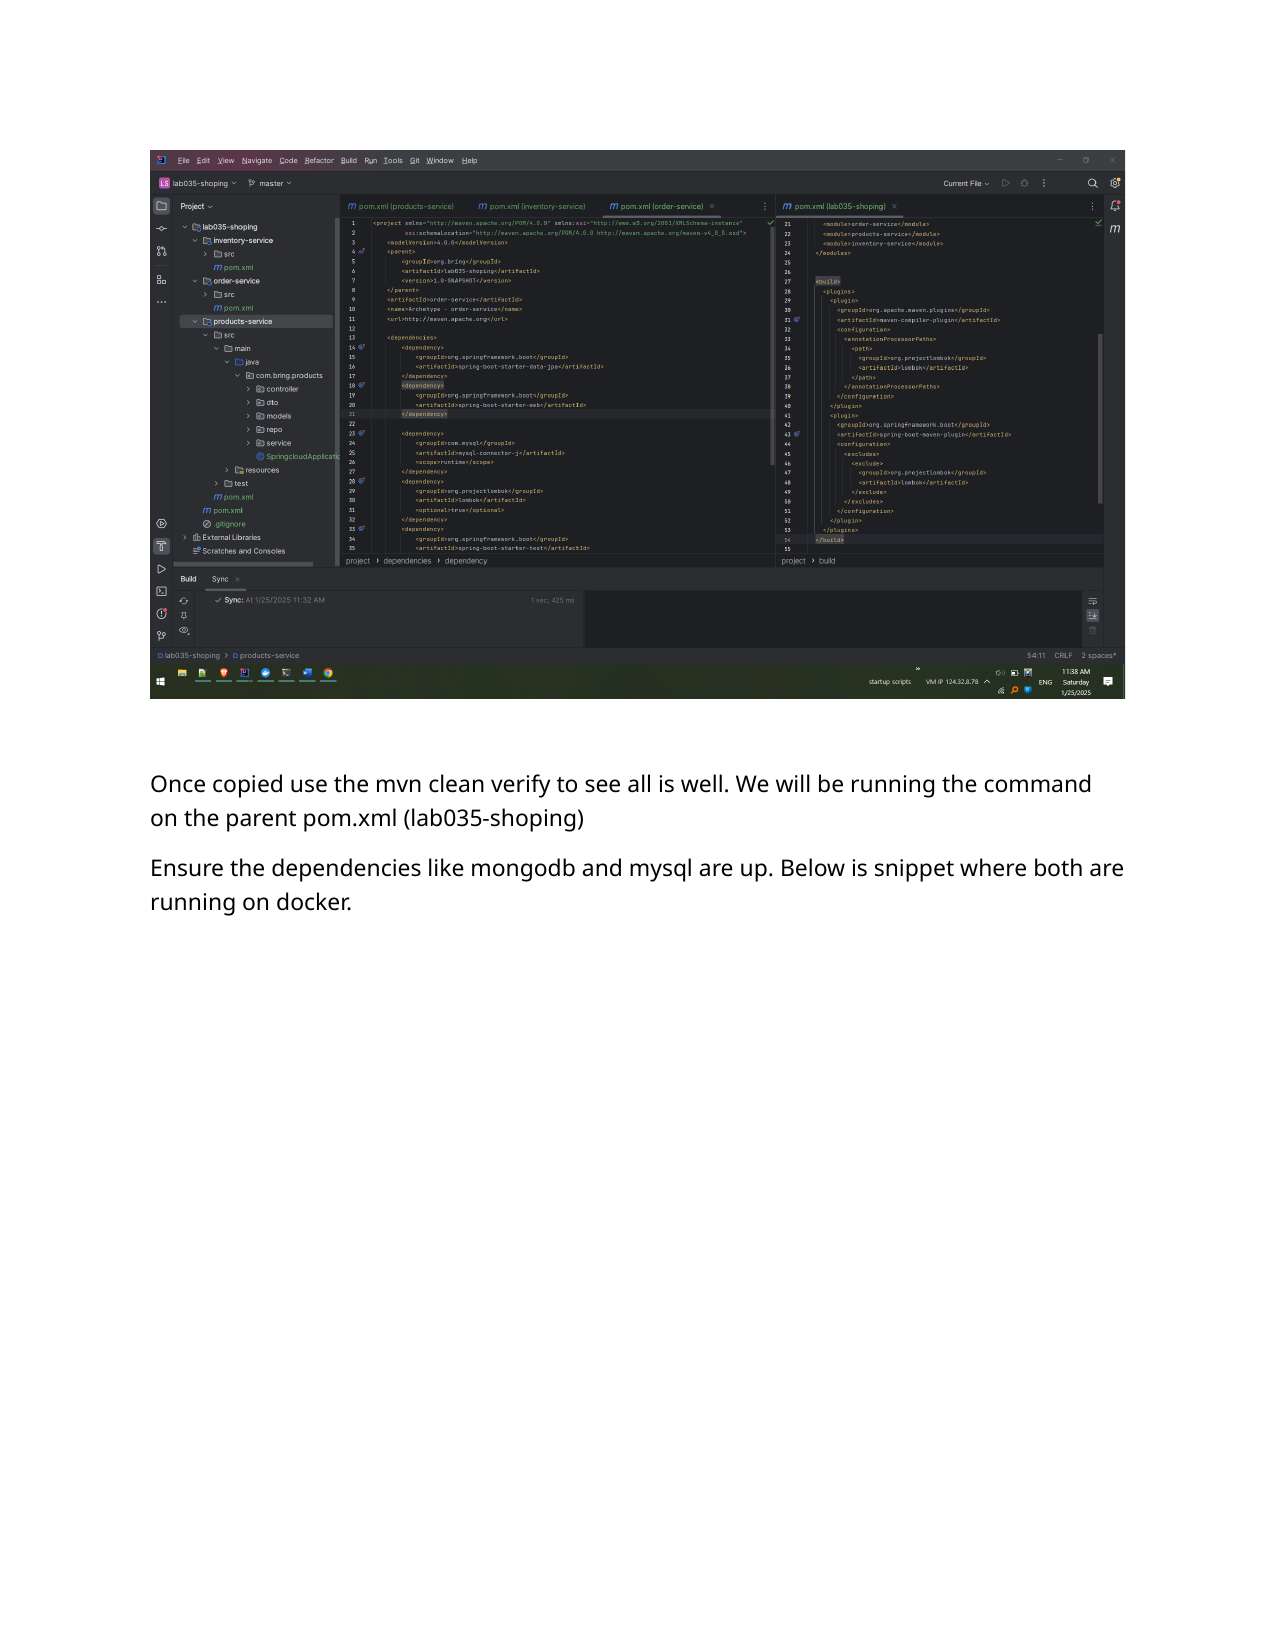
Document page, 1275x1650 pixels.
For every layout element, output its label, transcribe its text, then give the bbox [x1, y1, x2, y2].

text Ensure the dependencies like mongodb and mysql are up. Below is snippet where both are running on docker. [150, 852, 1125, 917]
picture [150, 150, 1125, 699]
text Once copied use the mvn clean verify to see all is well. We will be running the command on the parent pom.xml (lab035-shoping) [150, 768, 1125, 833]
